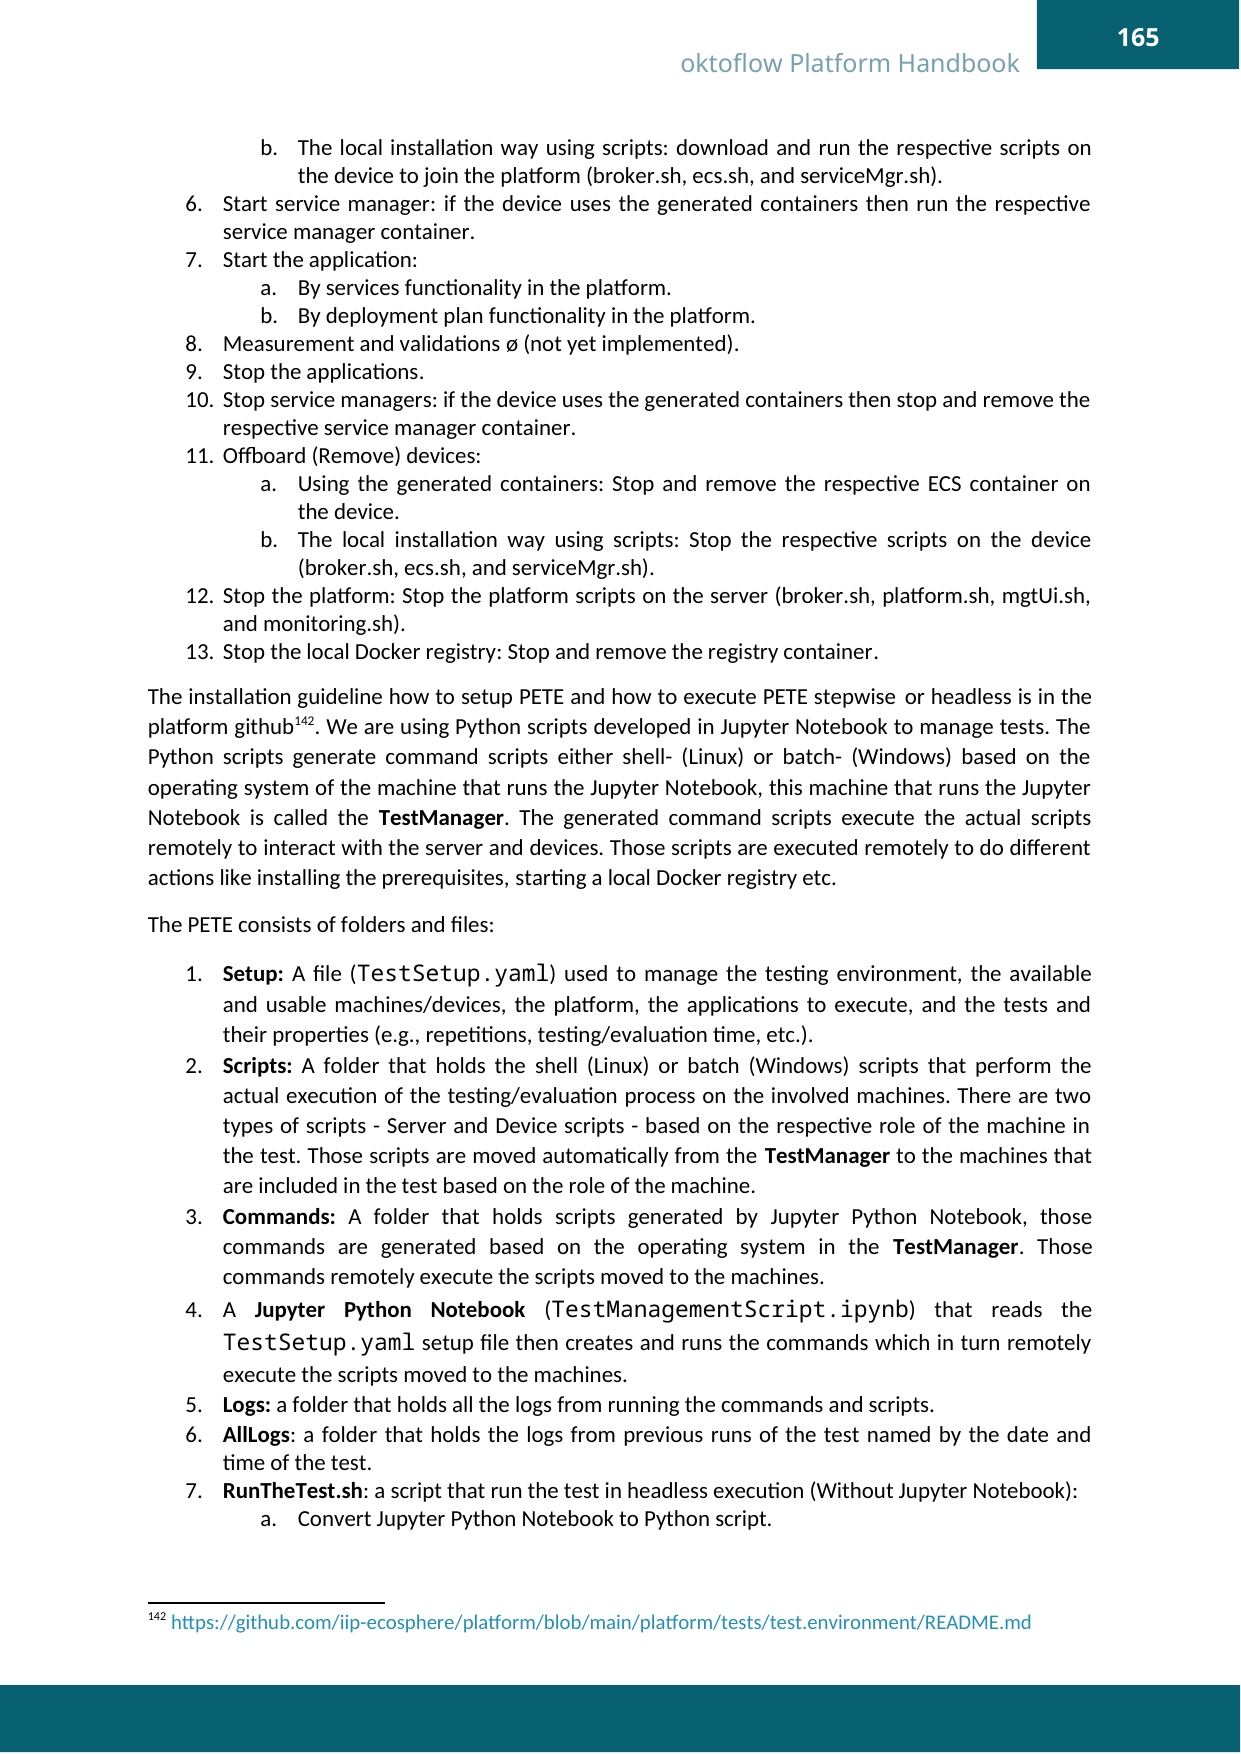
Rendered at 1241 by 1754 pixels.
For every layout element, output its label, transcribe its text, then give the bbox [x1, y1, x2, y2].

list Measurement and validations ø (not yet implemented). [185, 329, 1093, 357]
list The local installation way using scripts: download and run the respective scripts on the device to join the platform (broker.sh, ecs.sh, and serviceMgr.sh). [260, 133, 1093, 189]
text The installation guideline how to setup PETE and how to execute PETE stepwise or headless is in the platform github. We are using Python scripts developed in Jupyter Notebook to manage tests. The Python scripts generate command scripts either shell- (Linux) or batch- (Windows) based on the operating system of the machine that runs the Jupyter Notebook, this machine that runs the Jupyter Notebook is called the TestManager. The generated command scripts execute the actual scripts remotely to interact with the server and devices. Those scripts are executed remotely to do different actions like installing the prerequisites, starting a local Docker registry etc. [148, 682, 1093, 891]
list By services functionality in the platform. [260, 273, 1093, 301]
text The PETE consists of folders and files: [148, 910, 1093, 938]
list Commands: A folder that holds scripts generated by Jupyter Python Notebook, those commands are generated based on the operating system in the TestManager. Those commands remotely execute the scripts moved to the machines. [185, 1202, 1093, 1290]
list Stop service managers: if the device uses the generated containers then stop and remove the respective service manager container. [185, 385, 1093, 441]
list Stop the local Docker registry: Stop and remove the registry container. [185, 637, 1093, 665]
list Offboard (Remove) devices: [185, 441, 1093, 469]
list The local installation way using scripts: Stop the respective scripts on the device (broker.sh, ecs.sh, and serviceMgr.sh). [260, 525, 1093, 581]
list Start service manager: if the device uses the generated containers then run the respective service manager container. [185, 189, 1093, 245]
list Stop the applications. [185, 357, 1093, 385]
list Setup: A file (TestSetup.yaml) used to manage the testing environment, the available and usable machines/devices, the platform, the applications to execute, and the tests and their properties (e.g., repetitions, testing/evaluation time, etc.). [185, 957, 1093, 1049]
list Using the generated containers: Stop and remove the respective ECS container on the device. [260, 469, 1093, 525]
list Start the application: [185, 245, 1093, 273]
list Logs: a folder that holds all the logs from running the commands and scripts. [185, 1390, 1093, 1418]
list Convert Jupyter Python Notebook to Python script. [260, 1504, 1093, 1532]
list A Jupyter Python Notebook (TestManagementScript.ipynb) that reads the TestSetup.yaml setup file then creates and runs the commands which in turn remotely execute the scripts moved to the machines. [185, 1292, 1093, 1388]
list Scripts: A folder that holds the shell (Linux) or batch (Windows) scripts that perform the actual execution of the testing/evaluation process on the involved machines. There are two types of scripts - Server and Device scripts - based on the respective role of the machine in the test. Those scripts are moved automatically from the TestManager to the machines that are included in the test based on the role of the machine. [185, 1051, 1093, 1200]
list AllLogs: a folder that holds the logs from previous runs of the test named by the date and time of the test. [185, 1420, 1093, 1476]
list By deployment plan functionality in the platform. [260, 301, 1093, 329]
list Stop the platform: Stop the platform scripts on the server (broker.sh, platform.sh, mgtUi.sh, and monitoring.sh). [185, 581, 1093, 637]
list RunTheTest.sh: a script that run the test in headless execution (Without Jupyter Notebook): [185, 1476, 1093, 1504]
